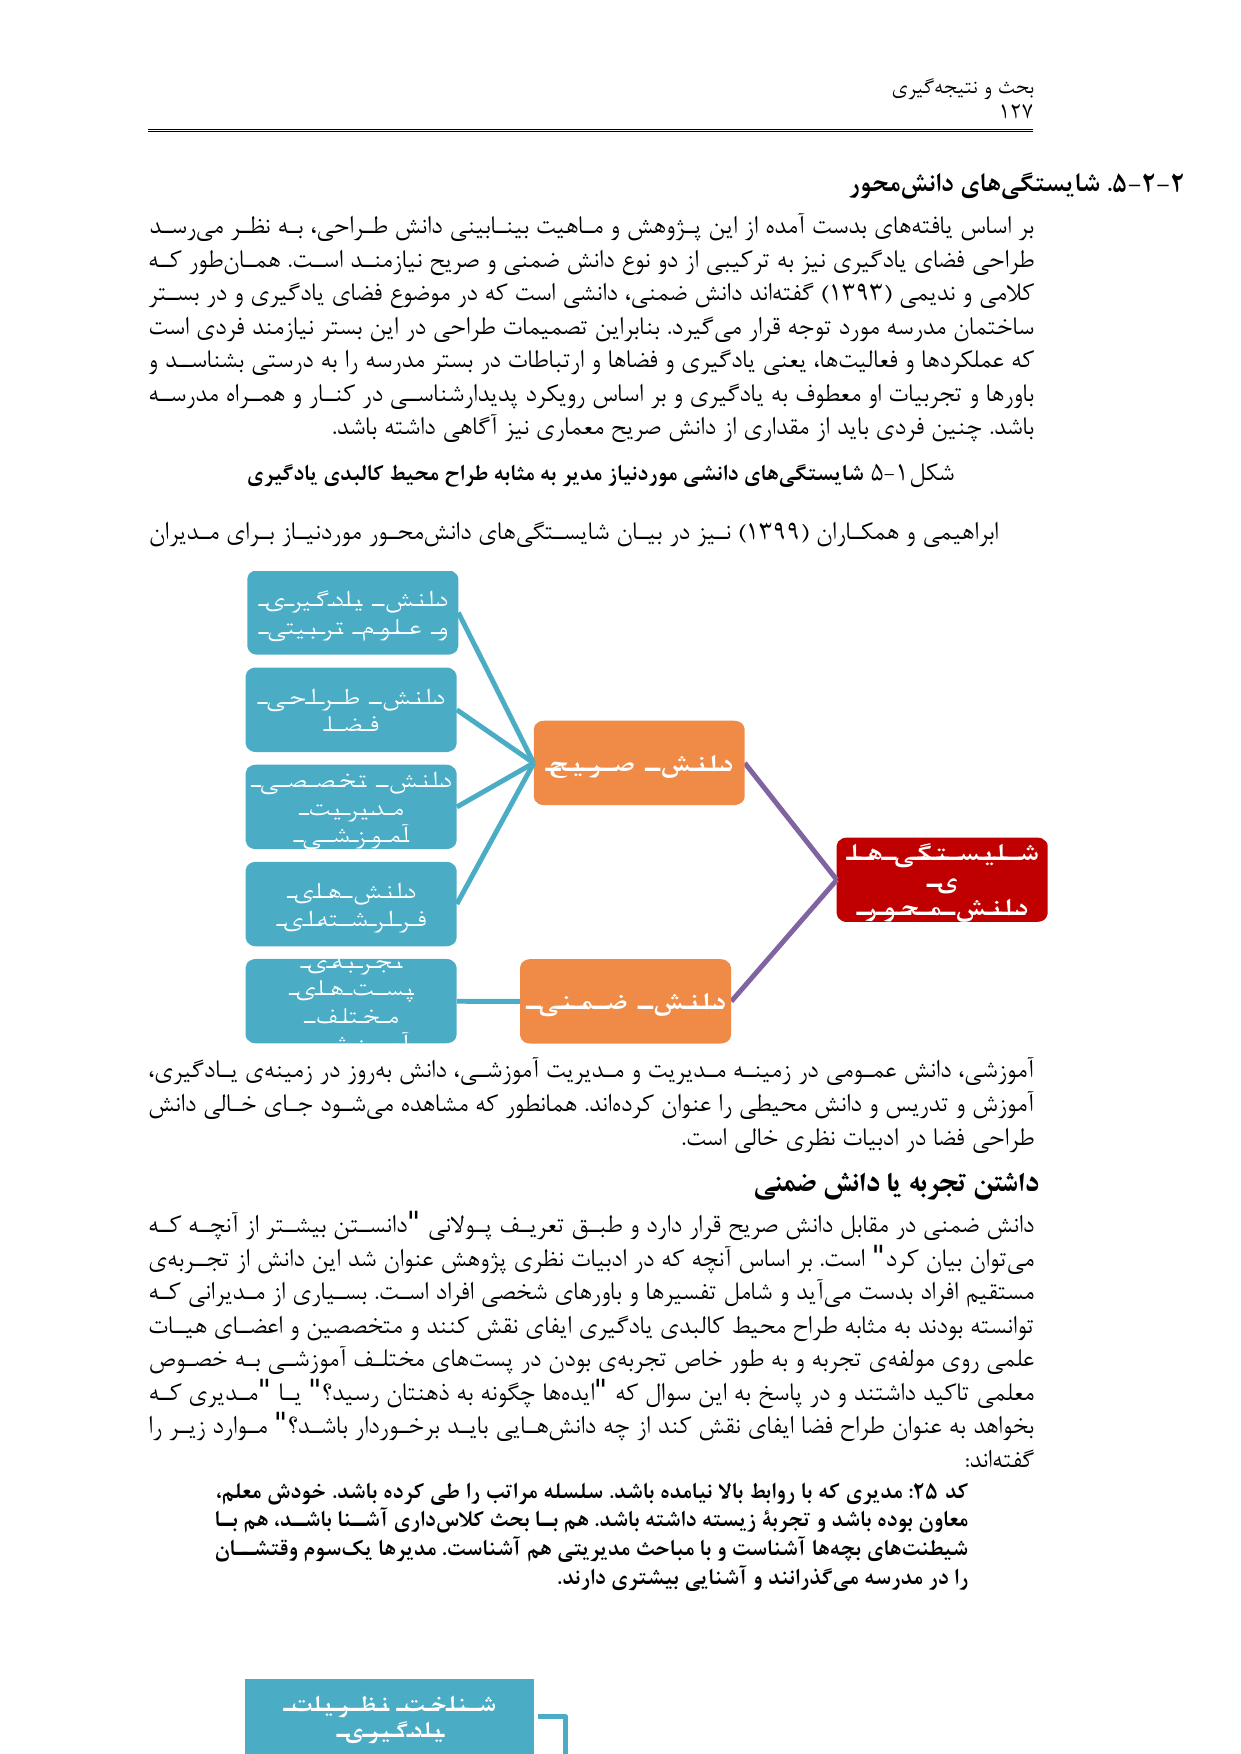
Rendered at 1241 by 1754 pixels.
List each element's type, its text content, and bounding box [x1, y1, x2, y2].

text بر اساس یافته‌های بدست آمده از این پژوهش و ماهیت بینابینی دانش طراحی، به نظر می‌رسد طراحی فضای یادگیری نیز به ترکیبی از دو نوع دانش ضمنی و صریح نیازمند است. همان‌طور که کلامی و ندیمی (1393) گفته‌اند دانش ضمنی، دانشی است که در موضوع فضای یادگیری و در بستر ساختمان مدرسه مورد توجه قرار می‌گیرد. بنابراین تصمیمات طراحی در این بستر نیازمند فردی است که عملکردها و فعالیت‌ها، یعنی یادگیری و فضاها و ارتباطات در بستر مدرسه را به درستی بشناسد و باورها و تجربیات او معطوف به یادگیری و بر اساس رویکرد پدیدارشناسی در کنار و همراه مدرسه باشد. چنین فردی باید از مقداری از دانش صریح معماری نیز آگاهی داشته باشد. [148, 214, 1033, 445]
text دانش ضمنی در مقابل دانش صریح قرار دارد و طبق تعریف پولانی "دانستن بیشتر از آنچه که می‌توان بیان کرد" است. بر اساس آنچه که در ادبیات نظری پژوهش عنوان شد این دانش از تجربه‌ی مستقیم افراد بدست می‌آید و شامل تفسیرها و باورهای شخصی افراد است. بسیاری از مدیرانی که توانسته بودند به مثابه طراح محیط کالبدی یادگیری ایفای نقش کنند و متخصصین و اعضای هیات علمی روی مولفه‌ی تجربه و به طور خاص تجربه‌ی بودن در پست‌های مختلف آموزشی به خصوص معلمی تاکید داشتند و در پاسخ به این سوال که "ایده‌ها چگونه به ذهنتان رسید؟" یا "مدیری که بخواهد به عنوان طراح فضا ایفای نقش کند از چه دانش‌هایی باید برخوردار باشد؟" موارد زیر را گفته‌اند: [148, 1213, 1033, 1477]
text شایستگی‌های دانش‌محور [148, 173, 1099, 202]
text کد 25: مدیری که با روابط بالا نیامده باشد. سلسله مراتب را طی کرده باشد. خودش معلم، معاون بوده باشد و تجربۀ زیسته داشته باشد. هم با بحث کلاس‌داری آشنا باشد، هم با شیطنت‌های بچه‌ها آشناست و با مباحث مدیریتی هم آشناست. مدیرها یک‌سوم وقتشان را در مدرسه می‌گذرانند و آشنایی بیشتری دارند. [214, 1482, 967, 1593]
text شایستگی‌های دانشی موردنیاز مدیر به مثابه طراح محیط کالبدی یادگیری [148, 462, 1010, 491]
text داشتن تجربه یا دانش ضمنی [148, 1172, 1038, 1201]
text ابراهیمی و همکاران (1399) نیز در بیان شایستگی‌های دانش‌محور موردنیاز برای مدیران آموزشی، دانش عمومی در زمینه مدیریت و مدیریت آموزشی، دانش به‌روز در زمینه‌ی یادگیری، آموزش و تدریس و دانش محیطی را عنوان کرده‌اند. همانطور که مشاهده می‌شود جای خالی دانش طراحی فضا در ادبیات نظری خالی است. [148, 520, 1033, 1155]
